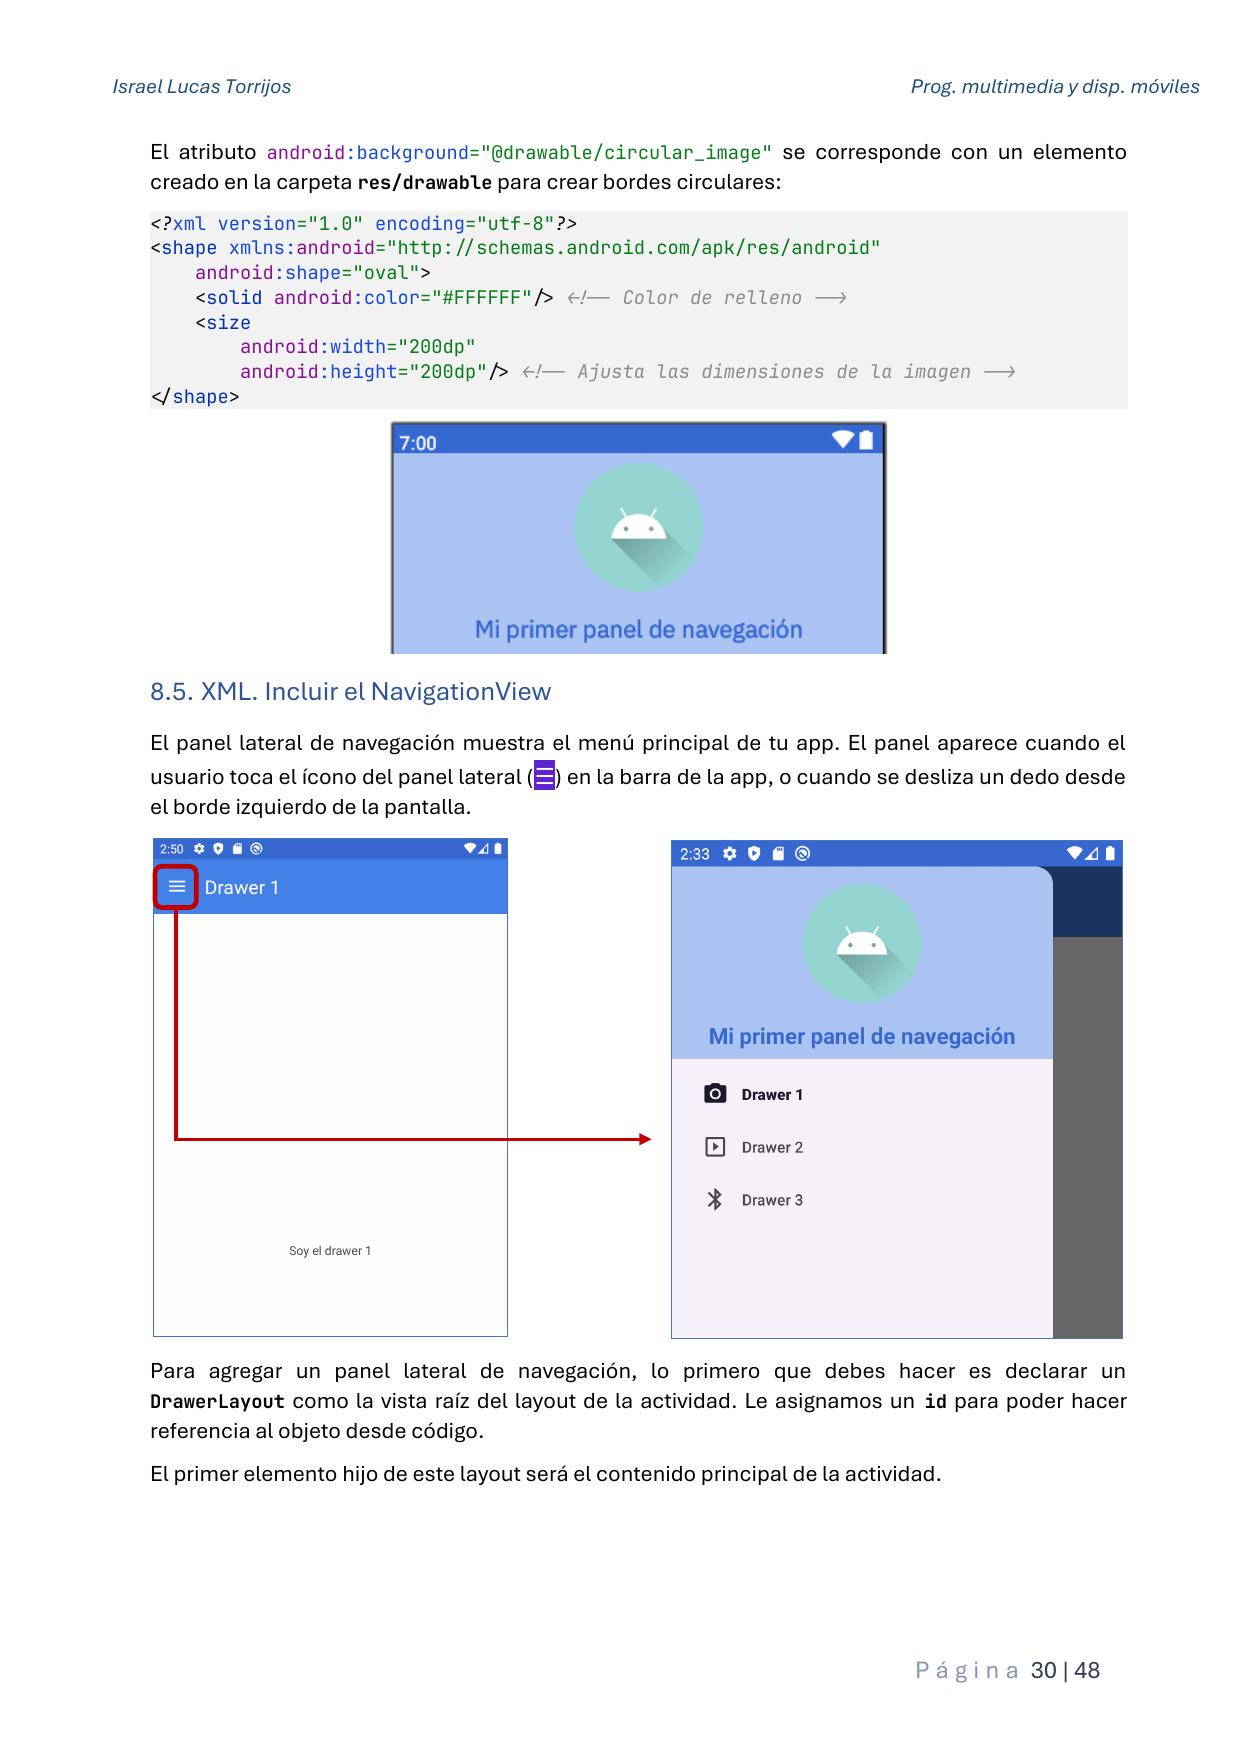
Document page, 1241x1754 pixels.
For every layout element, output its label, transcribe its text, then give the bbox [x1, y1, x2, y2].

picture [154, 839, 507, 1138]
text Para agregar un panel lateral de navegación, lo primero que debes hacer es declarar un DrawerLayout como la vista raíz del layout de la actividad. Le asignamos un id para poder hacer referencia al objeto desde código. [150, 1357, 1128, 1445]
picture [390, 421, 888, 654]
picture [158, 869, 194, 905]
text <?xml version="1.0" encoding="utf-8"?> <shape xmlns:android="http://schemas.android.com/apk/res/android" android:shape="oval"> <solid android:color="#FFFFFF"/> <!-- Color de relleno --> <size android:width="200dp" android:height="200dp"/> <!-- Ajusta las dimensiones de la imagen --> </shape> [150, 211, 1128, 409]
picture [672, 841, 1122, 1338]
subtitle XML. Incluir el NavigationView [150, 674, 1128, 708]
picture [154, 907, 507, 1336]
text El panel lateral de navegación muestra el menú principal de tu app. El panel aparece cuando el usuario toca el ícono del panel lateral (☰) en la barra de la app, o cuando se desliza un dedo desde el borde izquierdo de la pantalla. [150, 729, 1128, 821]
text El atributo android:background="@drawable/circular_image" se corresponde con un elemento creado en la carpeta res/drawable para crear bordes circulares: [150, 138, 1128, 196]
text El primer elemento hijo de este layout será el contenido principal de la actividad. [150, 1460, 1128, 1488]
